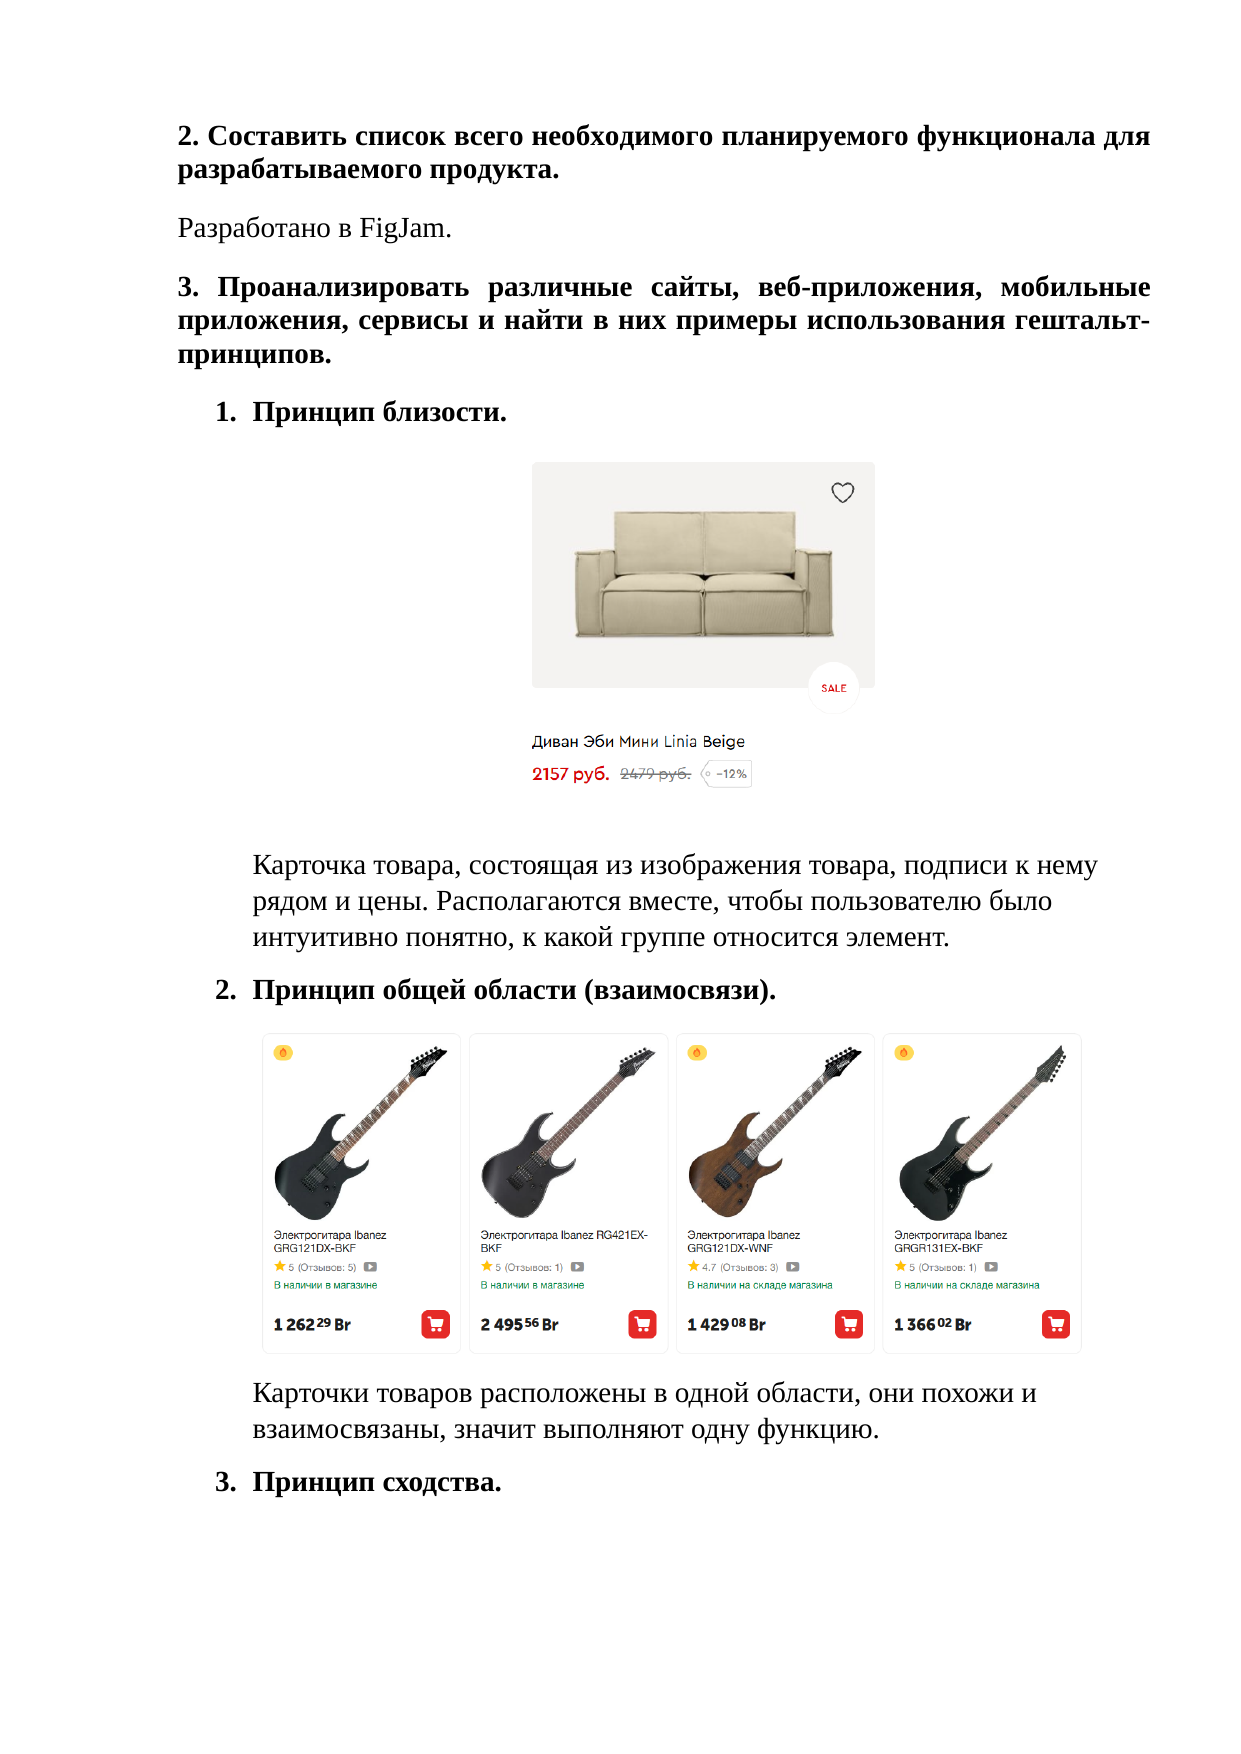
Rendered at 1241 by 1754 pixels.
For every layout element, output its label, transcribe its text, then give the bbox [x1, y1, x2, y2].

picture [518, 447, 886, 829]
text Карточка товара, состоящая из изображения товара, подписи к нему рядом и цены. Располагаются вместе, чтобы пользователю было интуитивно понятно, к какой группе относится элемент. [252, 847, 1152, 953]
text Карточки товаров расположены в одной области, они похожи и взаимосвязаны, значит выполняют одну функцию. [252, 1375, 1152, 1445]
text 2. Составить список всего необходимого планируемого функционала для разрабатываемого продукта. [177, 118, 1152, 185]
list Принцип сходства. [215, 1464, 1152, 1498]
list Принцип близости. [215, 394, 1152, 428]
list Принцип общей области (взаимосвязи). [215, 972, 1152, 1006]
text Разработано в FigJam. [177, 210, 1152, 244]
picture [252, 1025, 1094, 1357]
text 3. Проанализировать различные сайты, веб-приложения, мобильные приложения, сервисы и найти в них примеры использования гештальт-принципов. [177, 269, 1152, 369]
